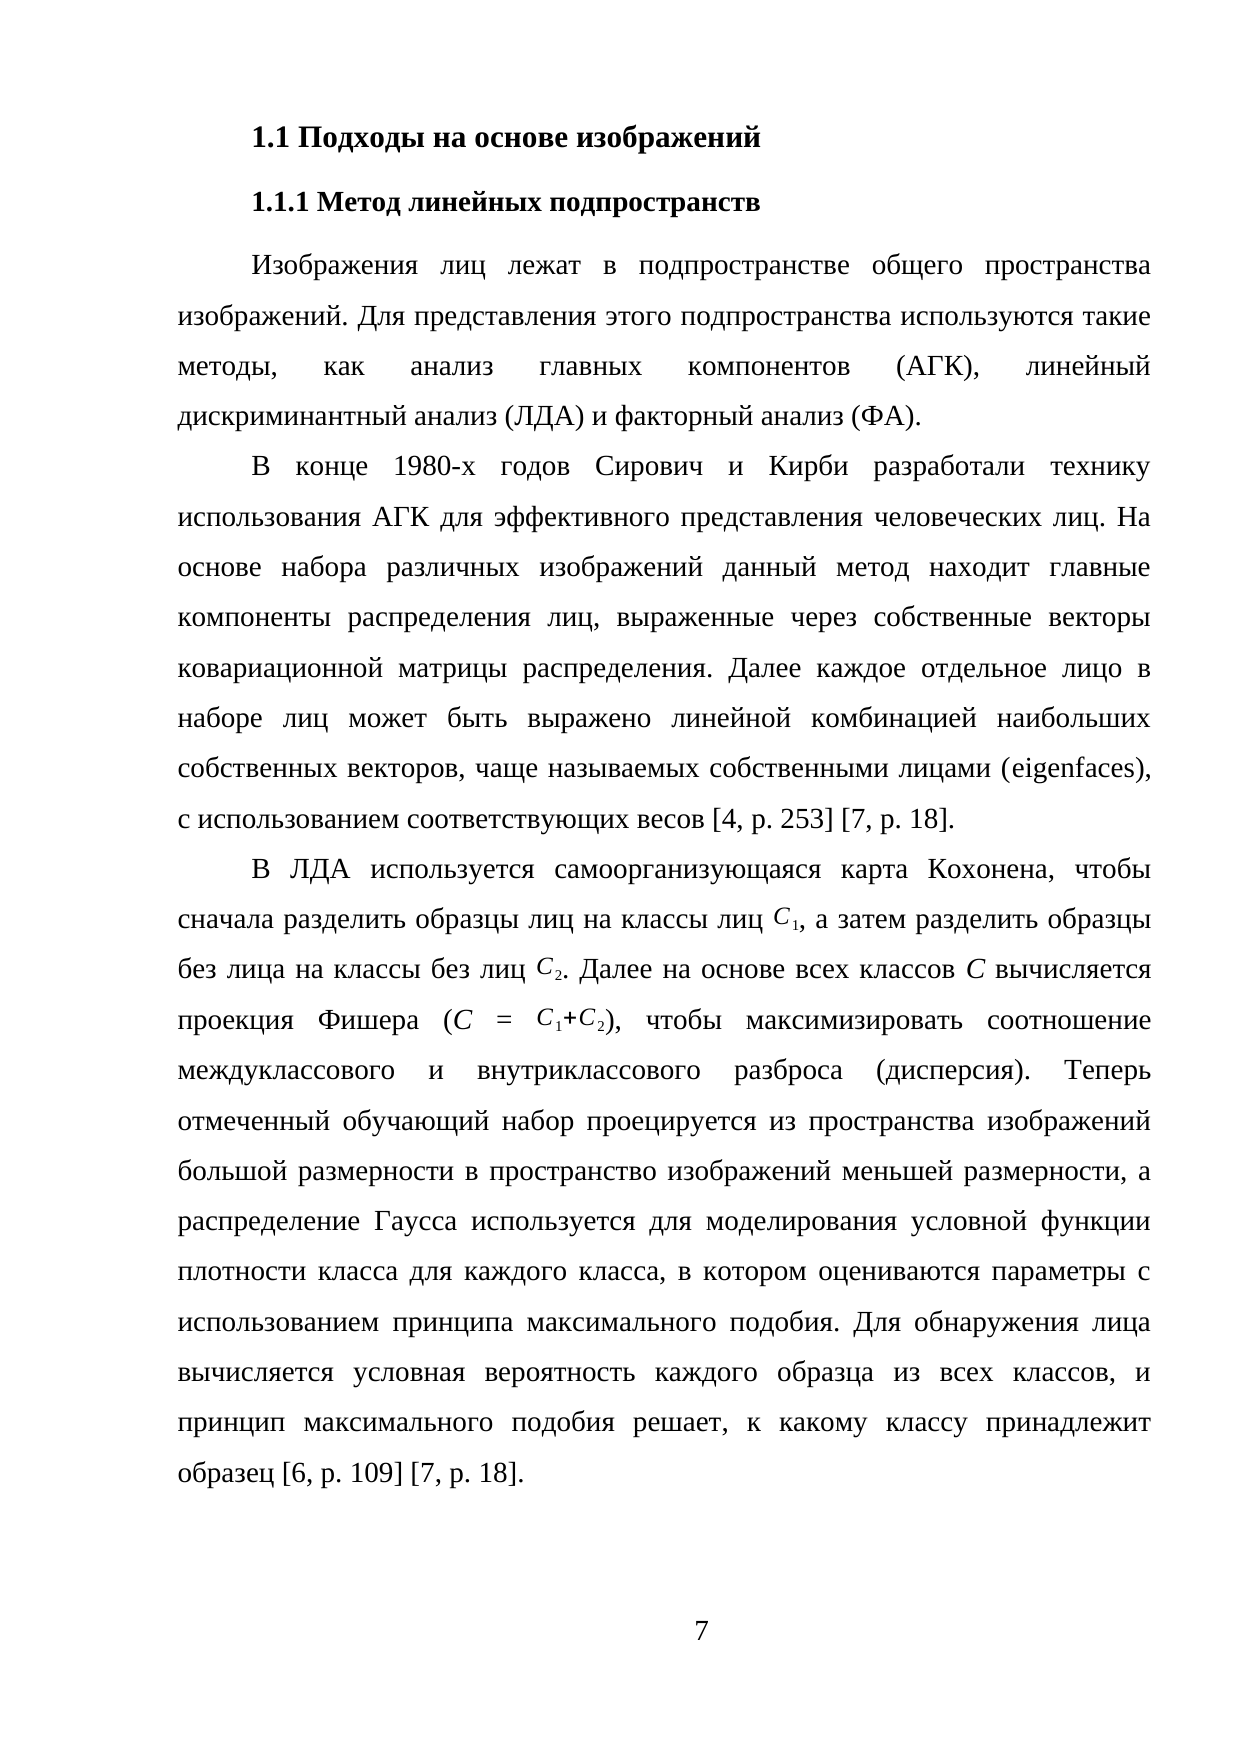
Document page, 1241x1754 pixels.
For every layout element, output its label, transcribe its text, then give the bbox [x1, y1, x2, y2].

text Изображения лиц лежат в подпространстве общего пространства изображений. Для представления этого подпространства используются такие методы, как анализ главных компонентов (АГК), линейный дискриминантный анализ (ЛДА) и факторный анализ (ФА). [177, 247, 1152, 432]
text В ЛДА используется самоорганизующаяся карта Кохонена, чтобы сначала разделить образцы лиц на классы лиц , а затем разделить образцы без лица на классы без лиц . Далее на основе всех классов C вычисляется проекция Фишера (C = ), чтобы максимизировать соотношение междуклассового и внутриклассового разброса (дисперсия). Теперь отмеченный обучающий набор проецируется из пространства изображений большой размерности в пространство изображений меньшей размерности, а распределение Гаусса используется для моделирования условной функции плотности класса для каждого класса, в котором оцениваются параметры с использованием принципа максимального подобия. Для обнаружения лица вычисляется условная вероятность каждого образца из всех классов, и принцип максимального подобия решает, к какому классу принадлежит образец [6, p. 109] [7, p. 18]. [177, 851, 1152, 1488]
subtitle 1.1 Подходы на основе изображений [177, 118, 1152, 154]
text В конце 1980-х годов Сирович и Кирби разработали технику использования АГК для эффективного представления человеческих лиц. На основе набора различных изображений данный метод находит главные компоненты распределения лиц, выраженные через собственные векторы ковариационной матрицы распределения. Далее каждое отдельное лицо в наборе лиц может быть выражено линейной комбинацией наибольших собственных векторов, чаще называемых собственными лицами (eigenfaces), с использованием соответствующих весов [4, p. 253] [7, p. 18]. [177, 448, 1152, 834]
subtitle 1.1.1 Метод линейных подпространств [177, 184, 1152, 218]
